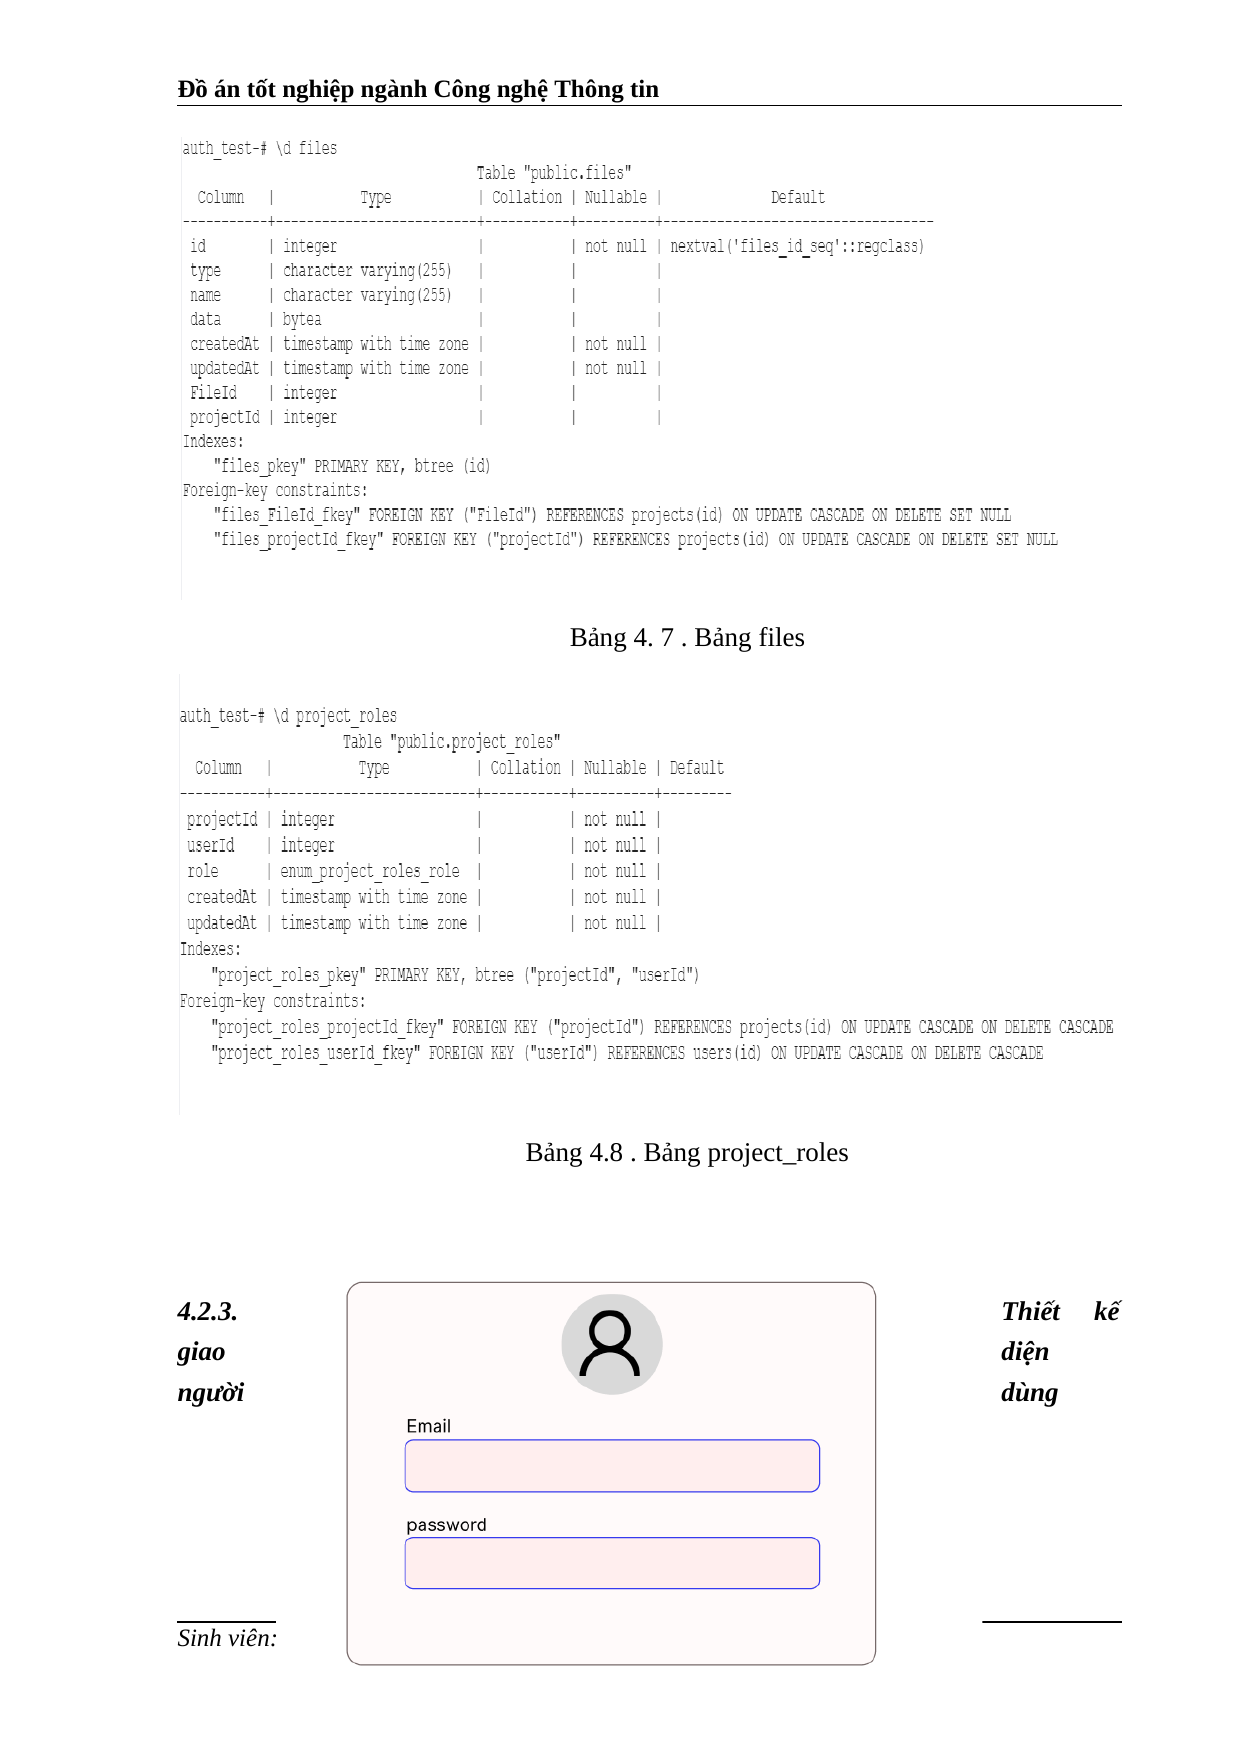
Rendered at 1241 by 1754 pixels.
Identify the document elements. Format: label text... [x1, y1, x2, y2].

subtitle Thiết kế giao diện người dùng [177, 1295, 276, 1407]
text Bảng 4. 7 . Bảng files [177, 622, 1122, 653]
subtitle Thiết kế giao diện người dùng [983, 1295, 1122, 1407]
picture [177, 674, 1123, 1115]
picture [276, 1213, 983, 1754]
picture [177, 137, 1123, 600]
text Bảng 4.8 . Bảng project_roles [177, 1136, 1122, 1167]
